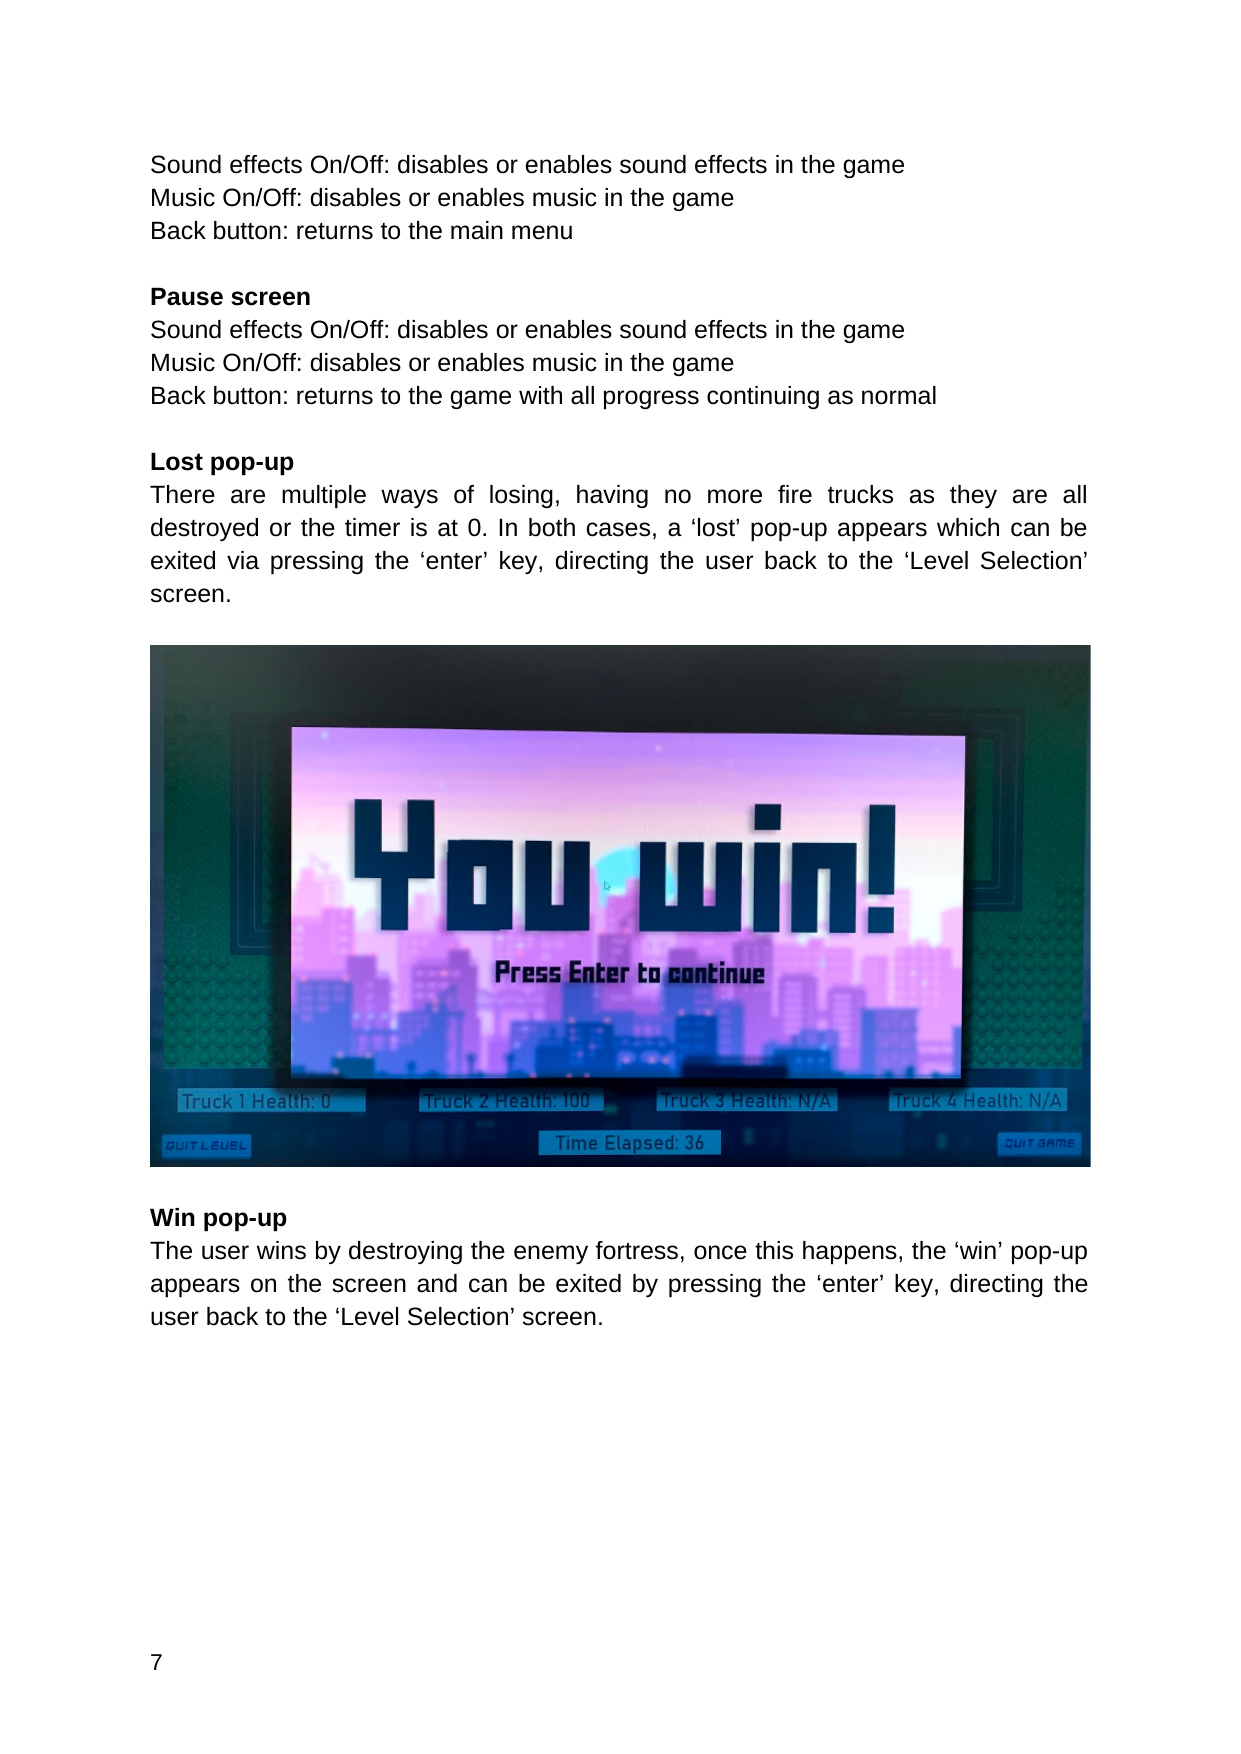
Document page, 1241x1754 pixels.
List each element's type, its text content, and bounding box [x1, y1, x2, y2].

text Music On/Off: disables or enables music in the game [150, 183, 1090, 212]
text Pause screen [150, 282, 1090, 311]
text Back button: returns to the game with all progress continuing as normal [150, 381, 1090, 410]
text Lost pop-up [150, 447, 1090, 476]
text Sound effects On/Off: disables or enables sound effects in the game [150, 315, 1090, 344]
text The user wins by destroying the enemy fortress, once this happens, the ‘win’ pop-up appears on the screen and can be exited by pressing the ‘enter’ key, directing the user back to the ‘Level Selection’ screen. [150, 1236, 1090, 1331]
text Win pop-up [150, 1203, 1090, 1232]
text There are multiple ways of losing, having no more fire trucks as they are all destroyed or the timer is at 0. In both cases, a ‘lost’ pop-up appears which can be exited via pressing the ‘enter’ key, directing the user back to the ‘Level Selection’ screen. [150, 480, 1090, 608]
text Music On/Off: disables or enables music in the game [150, 348, 1090, 377]
picture [150, 645, 1091, 1167]
text Sound effects On/Off: disables or enables sound effects in the game [150, 150, 1090, 179]
text Back button: returns to the main menu [150, 216, 1090, 245]
